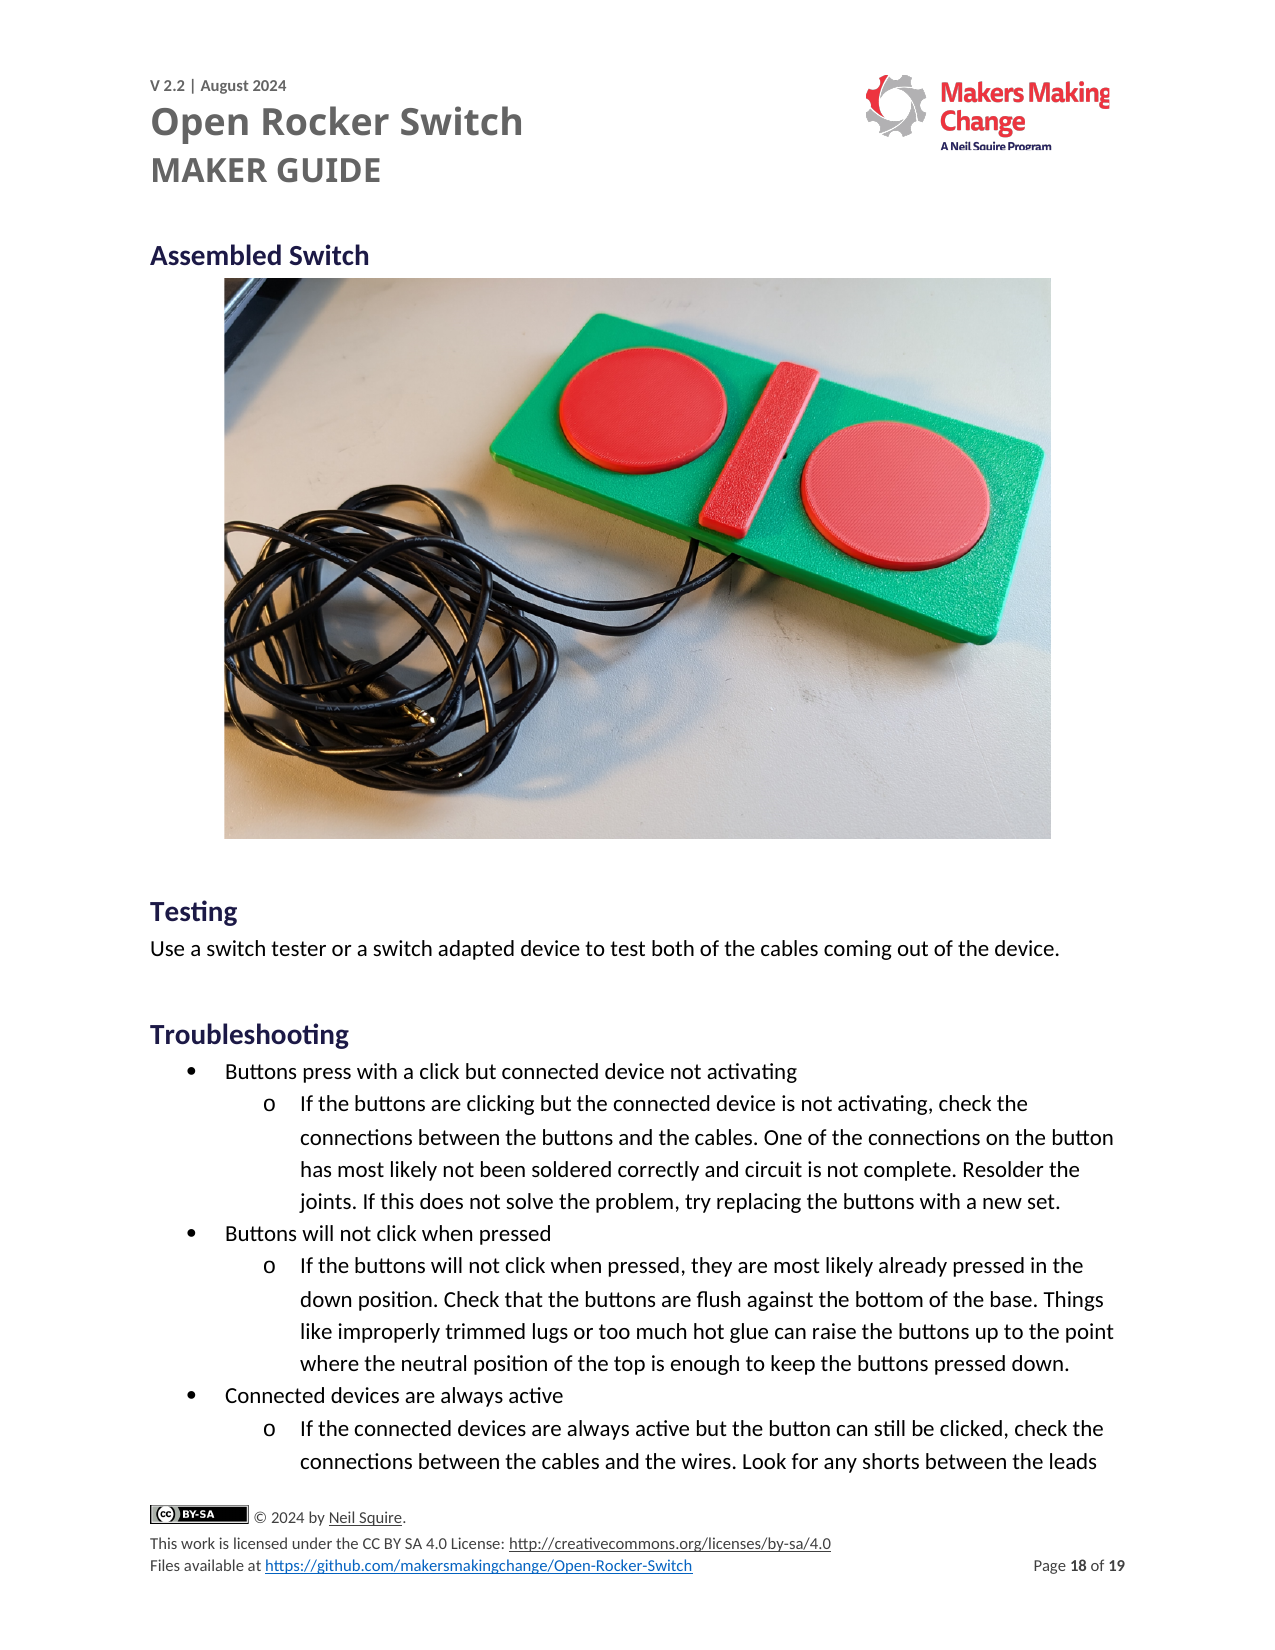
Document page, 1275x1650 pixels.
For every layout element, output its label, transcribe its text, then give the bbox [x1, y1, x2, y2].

subtitle Assembled Switch [150, 237, 1125, 273]
list If the buttons are clicking but the connected device is not activating, check the connections between the buttons and the cables. One of the connections on the button has most likely not been soldered correctly and circuit is not complete. Resolder the joints. If this does not solve the problem, try replacing the buttons with a new set. [262, 1089, 1125, 1215]
text Use a switch tester or a switch adapted device to test both of the cables coming out of the device. [150, 934, 1125, 962]
subtitle Troubleshooting [150, 1016, 1125, 1052]
list Buttons press with a click but connected device not activating [187, 1057, 1125, 1085]
list Connected devices are always active [187, 1381, 1125, 1409]
list Buttons will not click when pressed [187, 1219, 1125, 1247]
subtitle Testing [150, 893, 1125, 929]
list If the buttons will not click when pressed, they are most likely already pressed in the down position. Check that the buttons are flush against the bottom of the base. Things like improperly trimmed lugs or too much hot glue can raise the buttons up to the point where the neutral position of the top is enough to keep the buttons pressed down. [262, 1252, 1125, 1377]
picture [865, 75, 1110, 151]
picture [150, 1505, 249, 1524]
picture [224, 278, 1051, 839]
